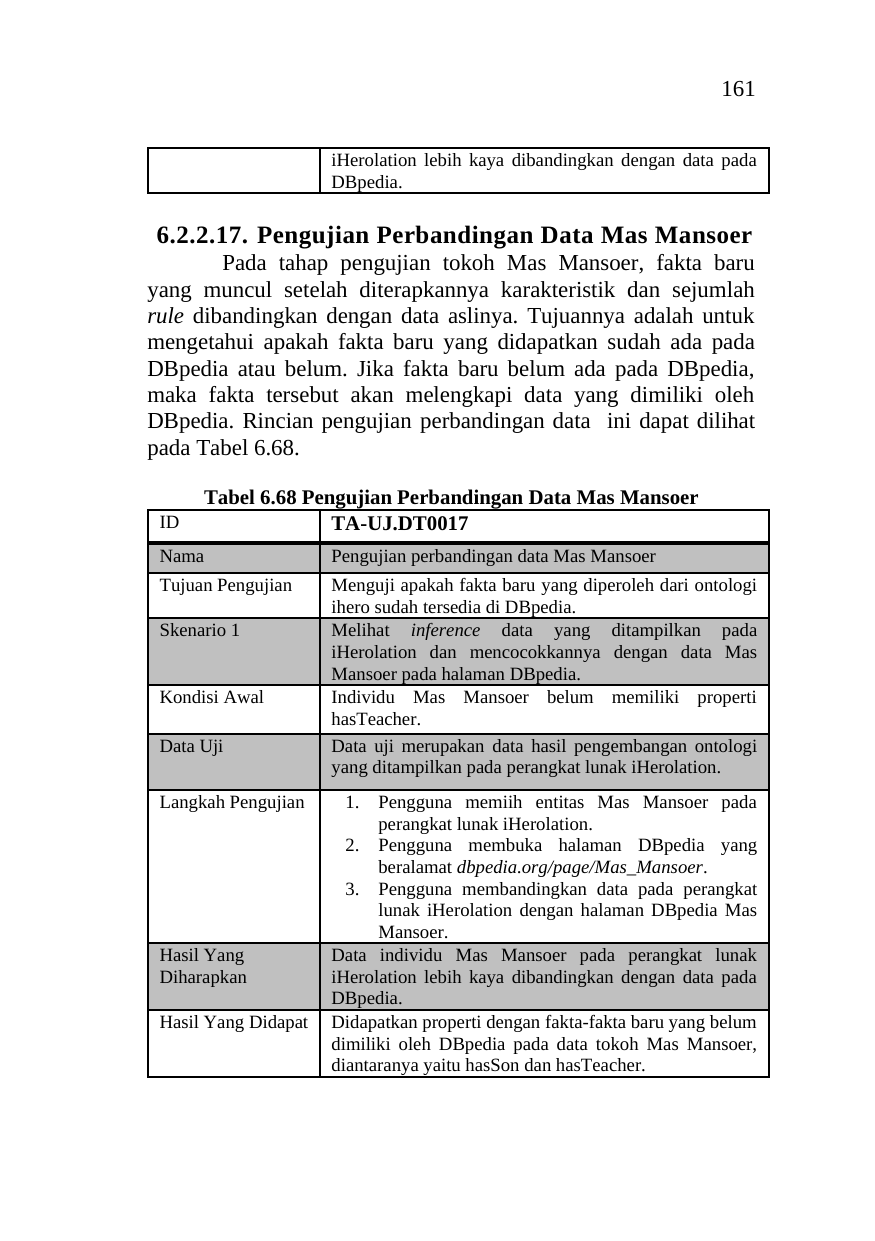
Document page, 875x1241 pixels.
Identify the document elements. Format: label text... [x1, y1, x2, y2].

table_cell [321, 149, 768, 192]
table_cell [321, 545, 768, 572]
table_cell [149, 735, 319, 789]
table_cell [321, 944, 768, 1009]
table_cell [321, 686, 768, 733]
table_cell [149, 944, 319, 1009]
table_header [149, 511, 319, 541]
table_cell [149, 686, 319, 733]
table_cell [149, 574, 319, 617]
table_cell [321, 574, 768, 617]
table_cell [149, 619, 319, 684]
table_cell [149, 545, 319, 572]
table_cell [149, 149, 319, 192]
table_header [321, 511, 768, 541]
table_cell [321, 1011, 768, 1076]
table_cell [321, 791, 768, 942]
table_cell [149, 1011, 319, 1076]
subtitle Pengujian Perbandingan Data Mas Mansoer [156, 221, 756, 249]
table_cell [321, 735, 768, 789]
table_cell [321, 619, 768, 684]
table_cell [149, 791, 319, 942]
